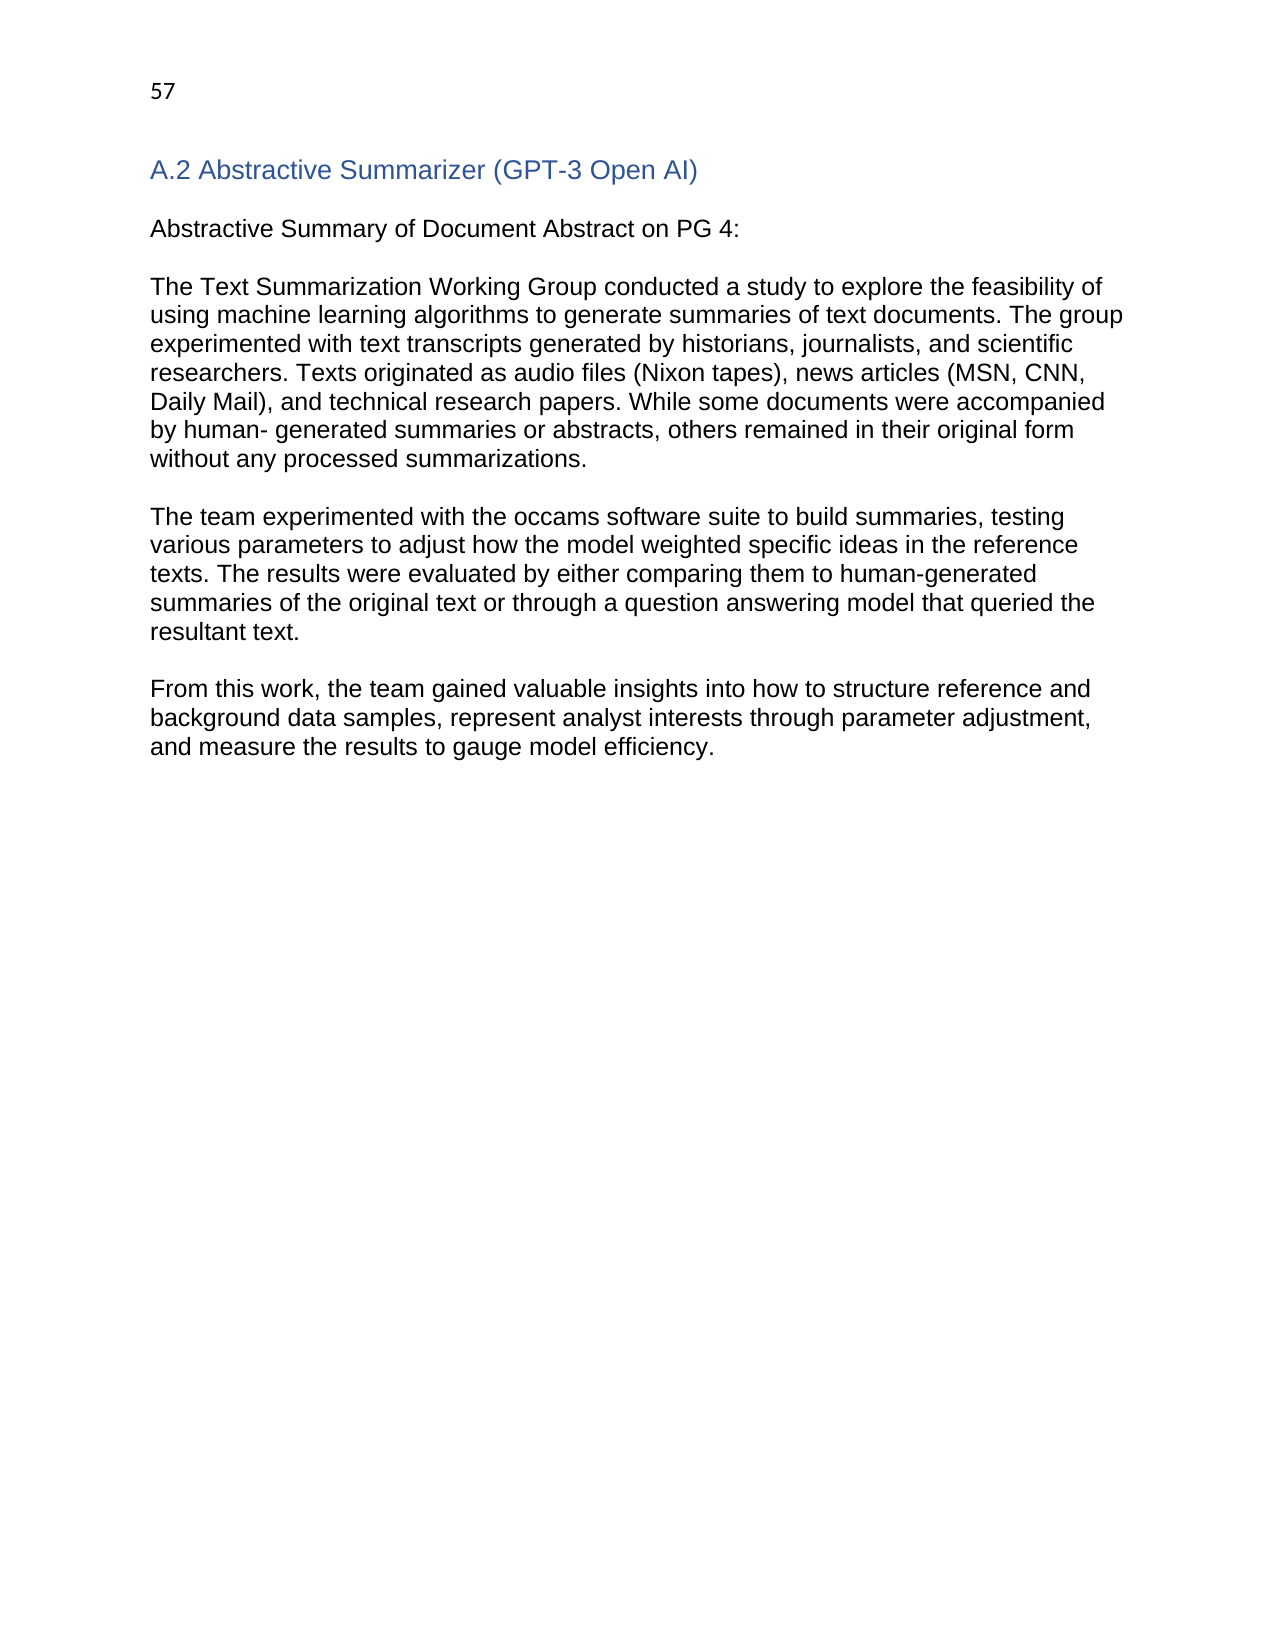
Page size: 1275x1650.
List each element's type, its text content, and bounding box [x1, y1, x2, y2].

text The Text Summarization Working Group conducted a study to explore the feasibility of using machine learning algorithms to generate summaries of text documents. The group experimented with text transcripts generated by historians, journalists, and scientific researchers. Texts originated as audio files (Nixon tapes), news articles (MSN, CNN, Daily Mail), and technical research papers. While some documents were accompanied by human- generated summaries or abstracts, others remained in their original form without any processed summarizations. [150, 272, 1125, 473]
text From this work, the team gained valuable insights into how to structure reference and background data samples, represent analyst interests through parameter adjustment, and measure the results to gauge model efficiency. [150, 674, 1125, 760]
text Abstractive Summary of Document Abstract on PG 4: [150, 214, 1125, 243]
text The team experimented with the occams software suite to build summaries, testing various parameters to adjust how the model weighted specific ideas in the reference texts. The results were evaluated by either comparing them to human-generated summaries of the original text or through a question answering model that queried the resultant text. [150, 502, 1125, 645]
subtitle A.2 Abstractive Summarizer (GPT-3 Open AI) [150, 154, 1125, 185]
